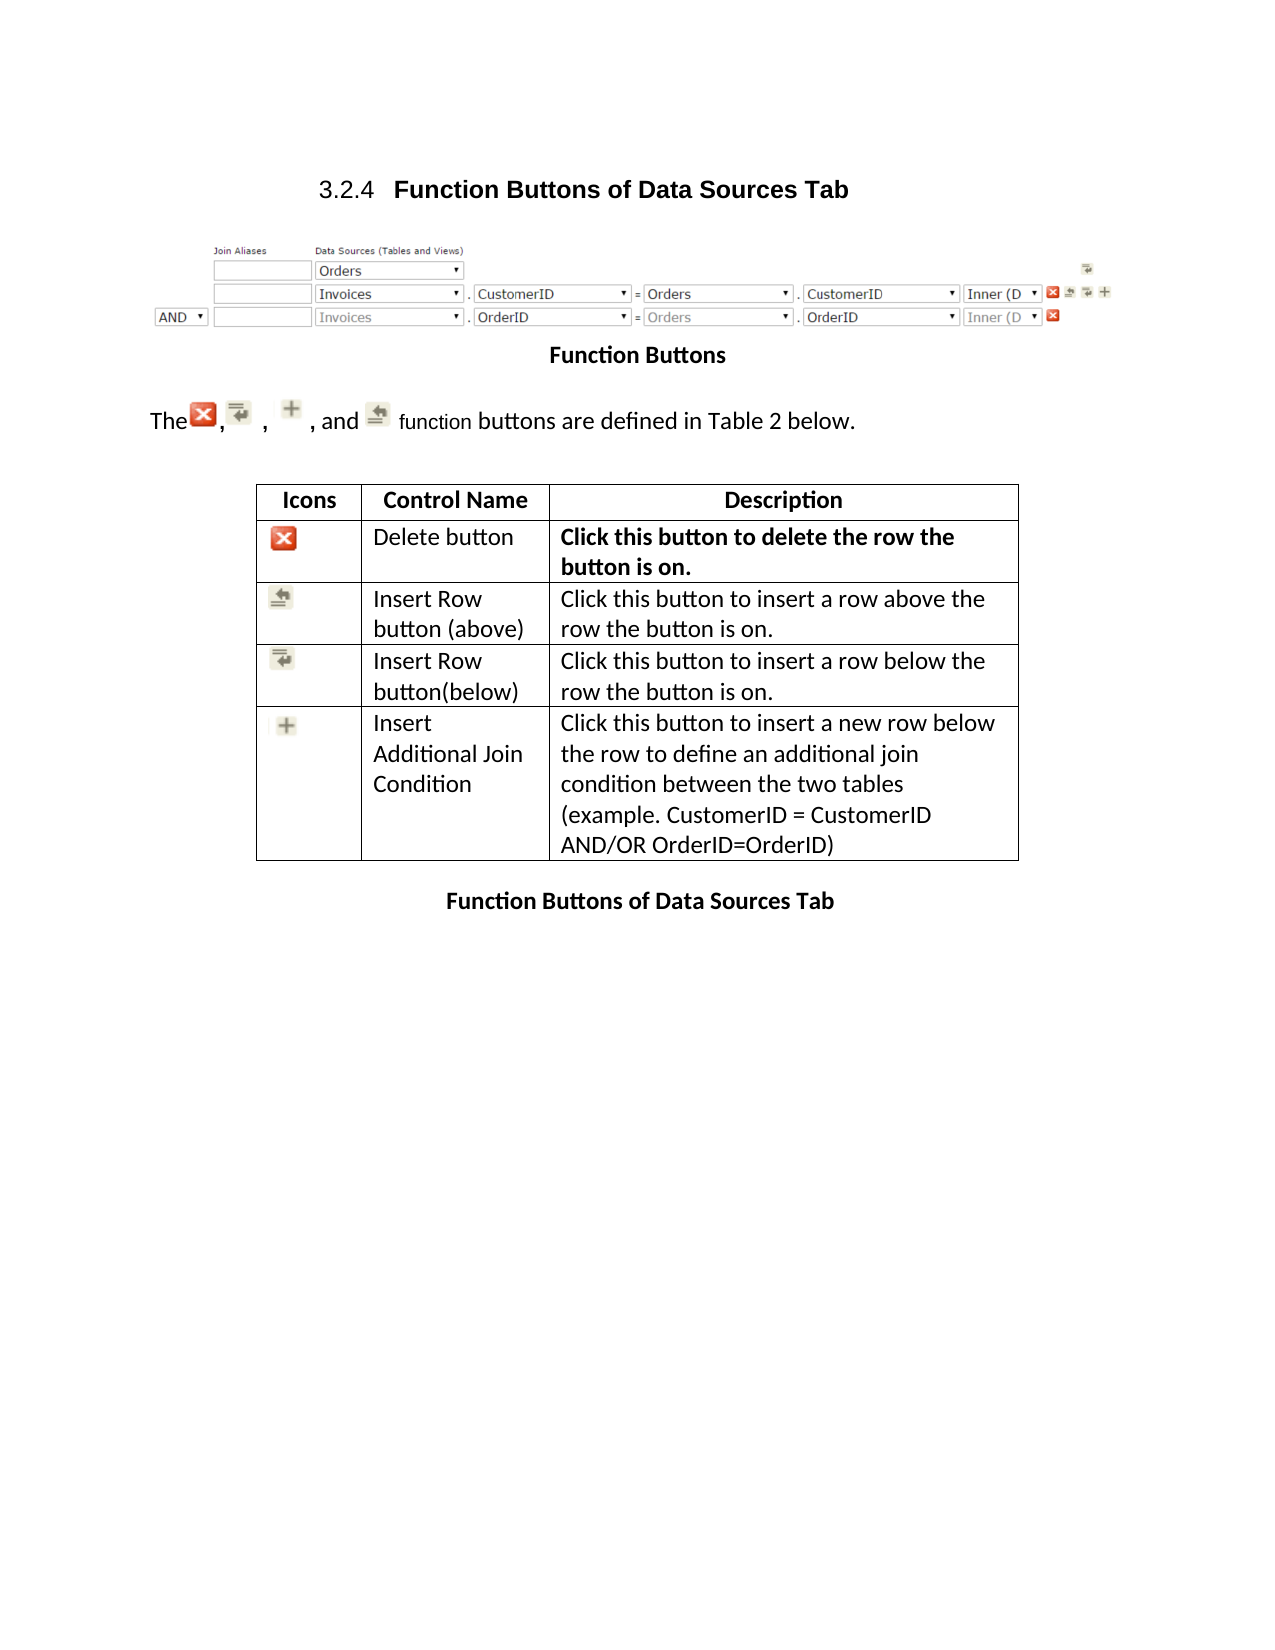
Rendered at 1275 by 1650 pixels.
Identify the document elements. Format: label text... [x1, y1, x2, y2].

table_header Control Name [362, 485, 549, 520]
table_cell Insert Additional Join Condition [362, 707, 549, 860]
table_cell [257, 645, 361, 706]
picture [268, 521, 300, 554]
table_cell Click this button to insert a row above the row the button is on. [550, 583, 1018, 644]
table_cell Insert Row button(below) [362, 645, 549, 706]
picture [268, 583, 297, 613]
table_cell Delete button [362, 521, 549, 582]
picture [273, 390, 310, 430]
table_cell Insert Row button (above) [362, 583, 549, 644]
table_header Icons [257, 485, 361, 520]
text Function Buttons of Data Sources Tab [150, 885, 1125, 915]
table_cell [257, 707, 361, 860]
table_cell [257, 583, 361, 644]
table_cell Click this button to insert a new row below the row to define an additional join condition between the two tables (example. CustomerID = CustomerID AND/OR OrderID=OrderID) [550, 707, 1018, 860]
picture [268, 707, 304, 747]
table_cell Click this button to delete the row the button is on. [550, 521, 1018, 582]
table_cell [257, 521, 361, 582]
picture [225, 399, 257, 430]
table_header Description [550, 485, 1018, 520]
table_cell Click this button to insert a row below the row the button is on. [550, 645, 1018, 706]
text Function Buttons [150, 339, 1125, 369]
subtitle Function Buttons of Data Sources Tab [319, 175, 1125, 204]
picture [365, 399, 394, 430]
text The, , , and function buttons are defined in Table 2 below. [150, 390, 1125, 436]
picture [268, 645, 300, 675]
picture [150, 240, 1125, 339]
picture [187, 396, 219, 430]
